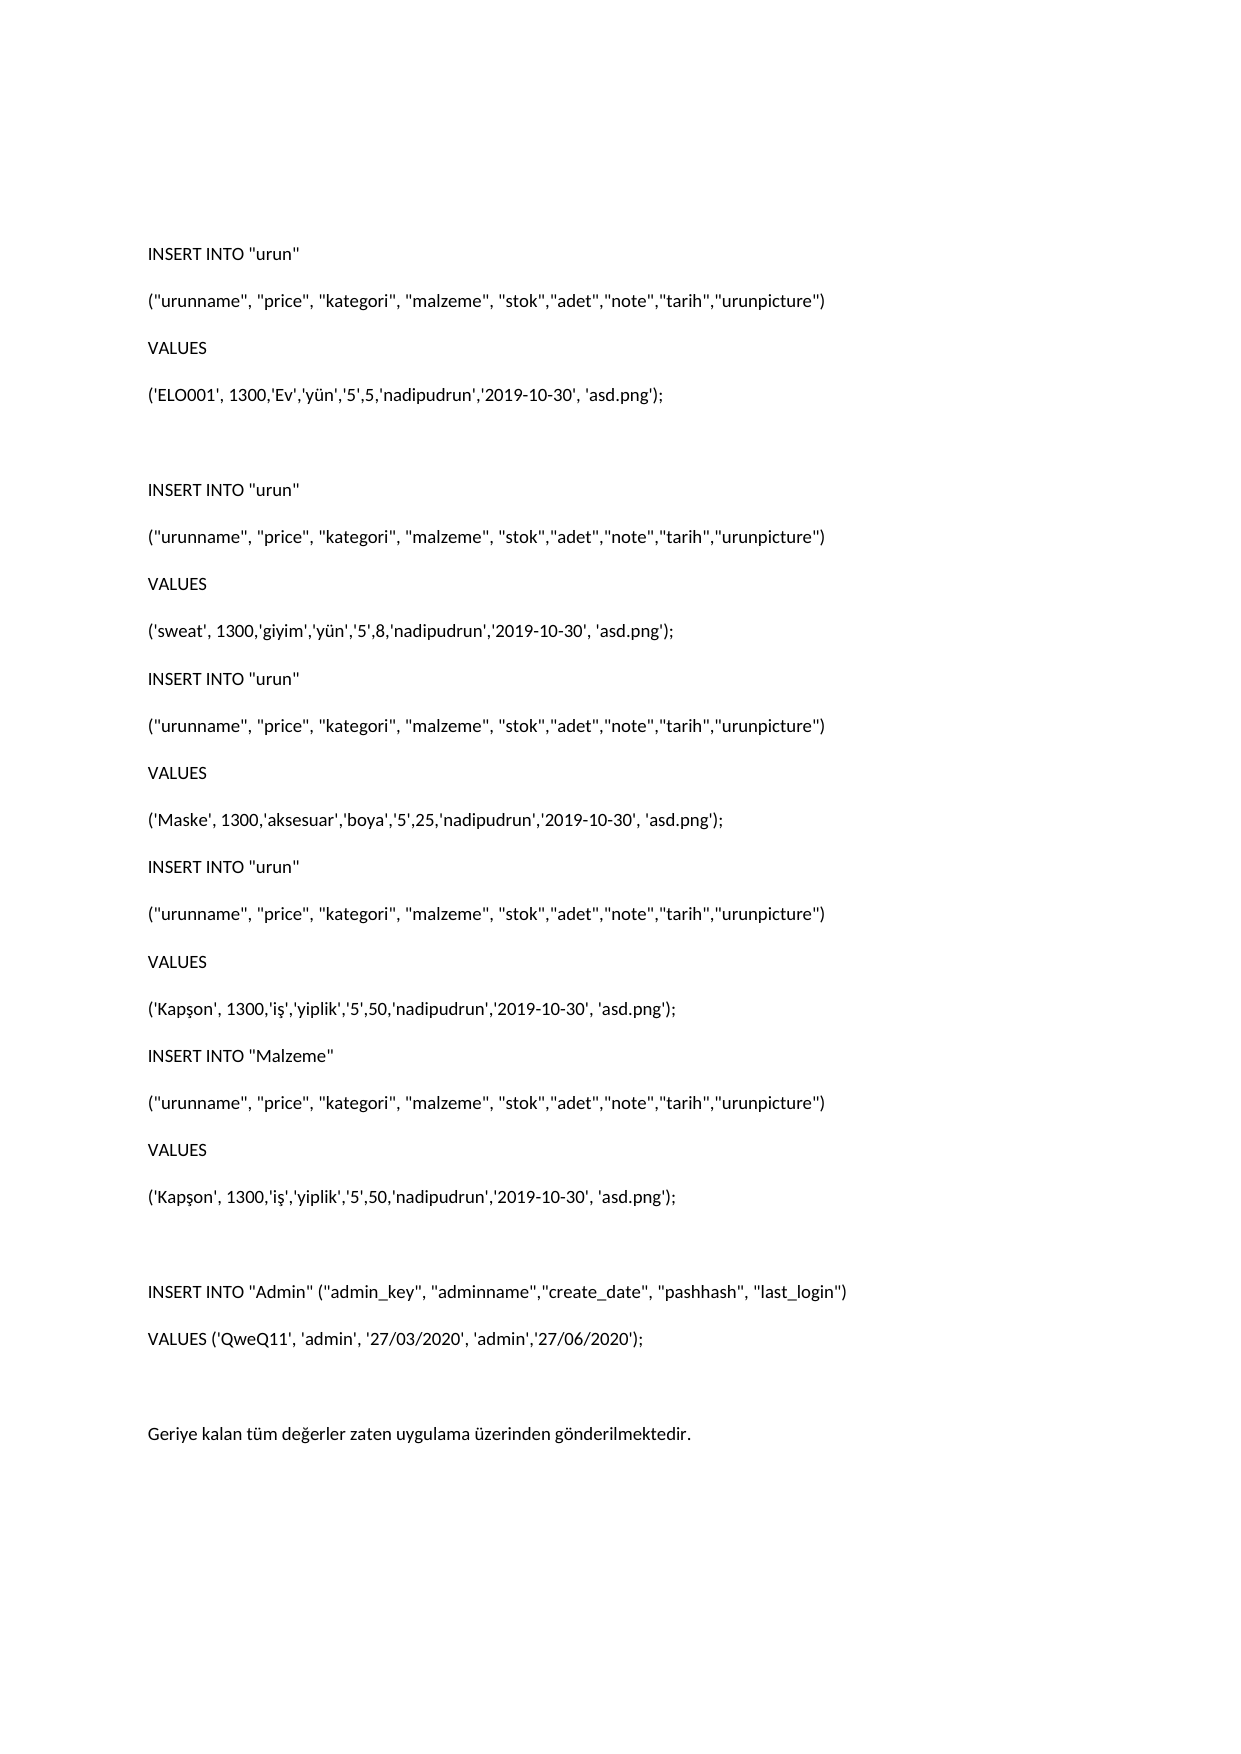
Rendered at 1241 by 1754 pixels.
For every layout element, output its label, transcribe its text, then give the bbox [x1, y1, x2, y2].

text ("urunname", "price", "kategori", "malzeme", "stok","adet","note","tarih","urunpicture") [148, 714, 1093, 737]
text INSERT INTO "urun" [148, 855, 1093, 878]
text ('Maske', 1300,'aksesuar','boya','5',25,'nadipudrun','2019-10-30', 'asd.png'); [148, 808, 1093, 831]
text INSERT INTO "urun" [148, 667, 1093, 689]
text ("urunname", "price", "kategori", "malzeme", "stok","adet","note","tarih","urunpicture") [148, 1091, 1093, 1114]
text ('Kapşon', 1300,'iş','yiplik','5',50,'nadipudrun','2019-10-30', 'asd.png'); [148, 997, 1093, 1020]
text INSERT INTO "urun" [148, 242, 1093, 265]
text VALUES [148, 572, 1093, 595]
text ('sweat', 1300,'giyim','yün','5',8,'nadipudrun','2019-10-30', 'asd.png'); [148, 619, 1093, 642]
text ("urunname", "price", "kategori", "malzeme", "stok","adet","note","tarih","urunpicture") [148, 525, 1093, 548]
text ('Kapşon', 1300,'iş','yiplik','5',50,'nadipudrun','2019-10-30', 'asd.png'); [148, 1186, 1093, 1209]
text INSERT INTO "Malzeme" [148, 1044, 1093, 1067]
text ("urunname", "price", "kategori", "malzeme", "stok","adet","note","tarih","urunpicture") [148, 903, 1093, 926]
text VALUES [148, 1138, 1093, 1161]
text VALUES ('QweQ11', 'admin', '27/03/2020', 'admin','27/06/2020'); [148, 1327, 1093, 1350]
text VALUES [148, 336, 1093, 359]
text INSERT INTO "Admin" ("admin_key", "adminname","create_date", "pashhash", "last_login") [148, 1280, 1093, 1303]
text Geriye kalan tüm değerler zaten uygulama üzerinden gönderilmektedir. [148, 1422, 1093, 1444]
text INSERT INTO "urun" [148, 478, 1093, 501]
text VALUES [148, 761, 1093, 784]
text ("urunname", "price", "kategori", "malzeme", "stok","adet","note","tarih","urunpicture") [148, 289, 1093, 312]
text VALUES [148, 950, 1093, 973]
text ('ELO001', 1300,'Ev','yün','5',5,'nadipudrun','2019-10-30', 'asd.png'); [148, 383, 1093, 406]
